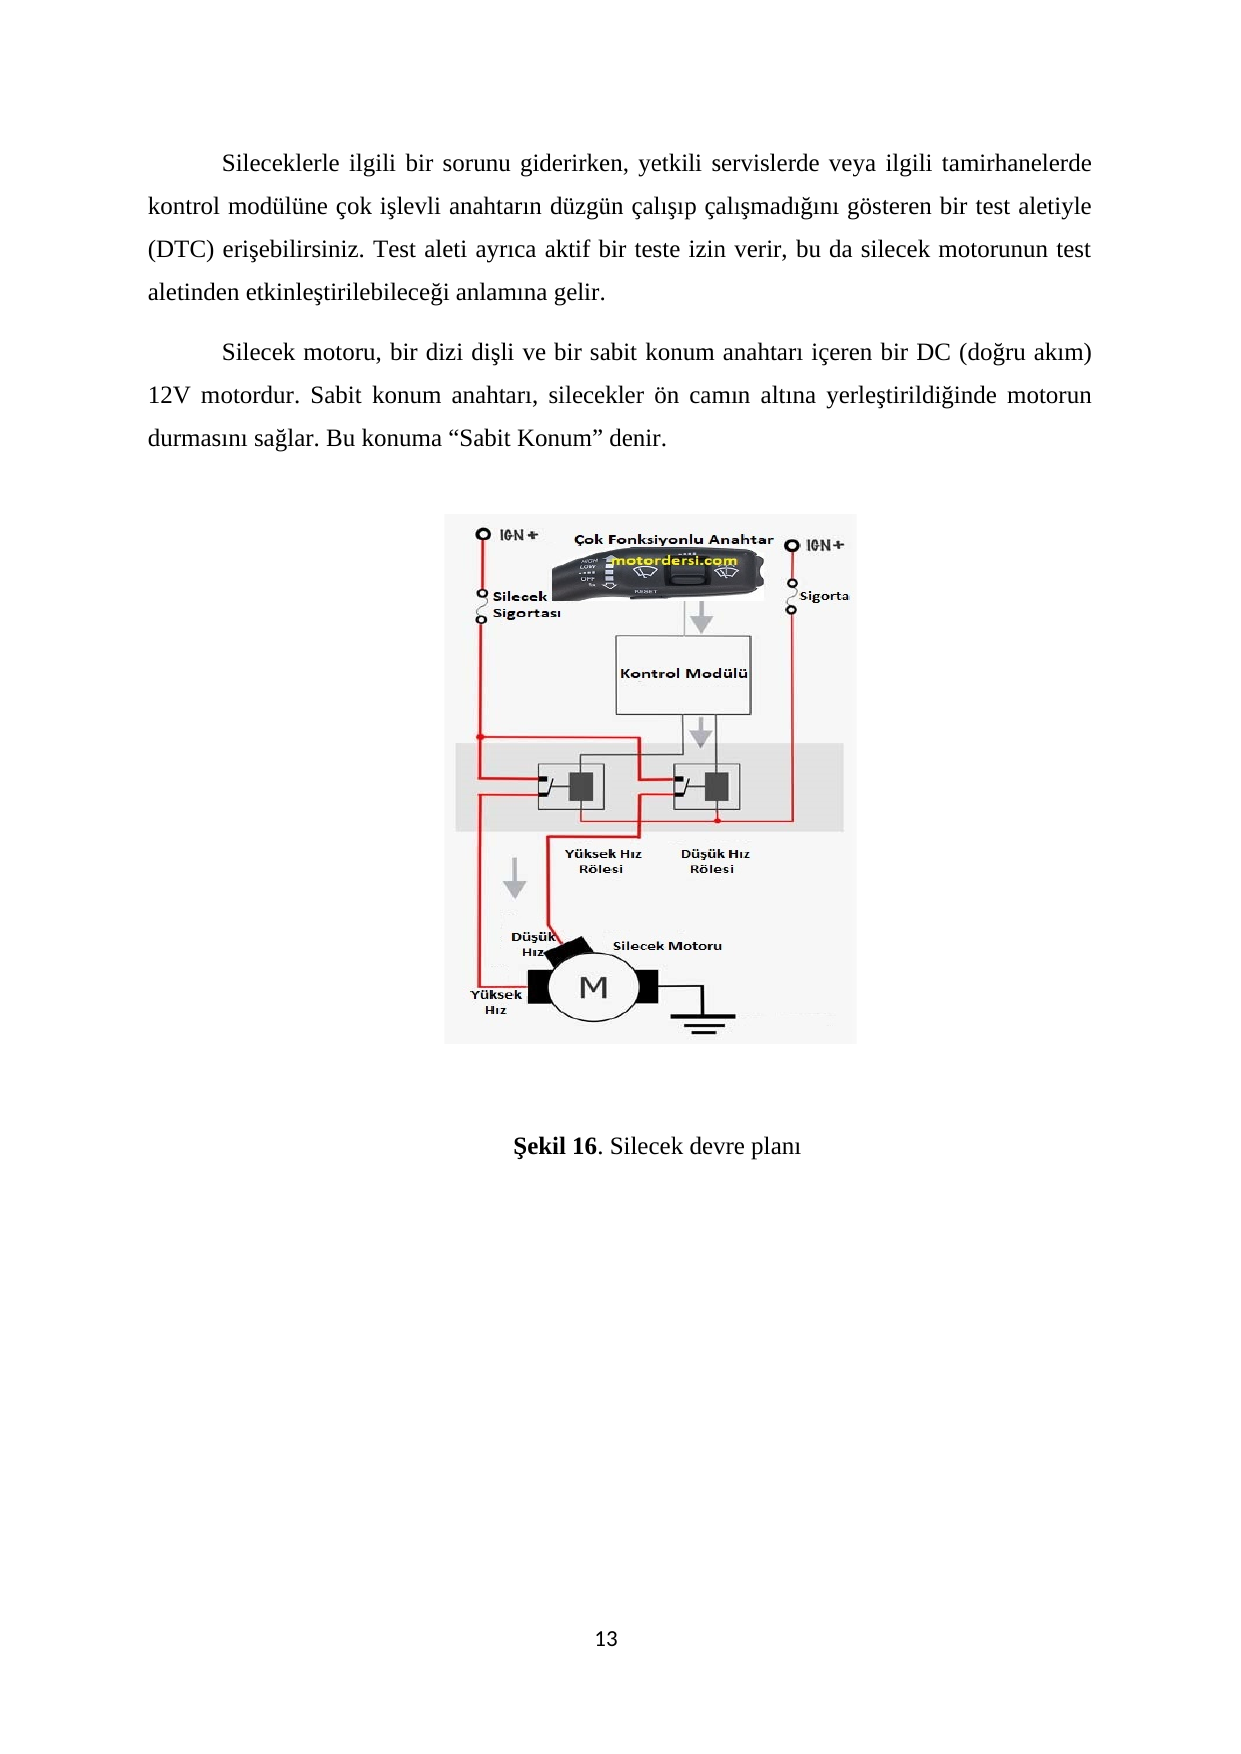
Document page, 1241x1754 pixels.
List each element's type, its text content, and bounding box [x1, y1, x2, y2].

picture [444, 514, 857, 1044]
text Sileceklerle ilgili bir sorunu giderirken, yetkili servislerde veya ilgili tamirhanelerde kontrol modülüne çok işlevli anahtarın düzgün çalışıp çalışmadığını gösteren bir test aletiyle (DTC) erişebilirsiniz. Test aleti ayrıca aktif bir teste izin verir, bu da silecek motorunun test aletinden etkinleştirilebileceği anlamına gelir. [148, 148, 1093, 306]
text Şekil 16. Silecek devre planı [148, 1131, 1093, 1160]
text Silecek motoru, bir dizi dişli ve bir sabit konum anahtarı içeren bir DC (doğru akım) 12V motordur. Sabit konum anahtarı, silecekler ön camın altına yerleştirildiğinde motorun durmasını sağlar. Bu konuma “Sabit Konum” denir. [148, 337, 1093, 452]
